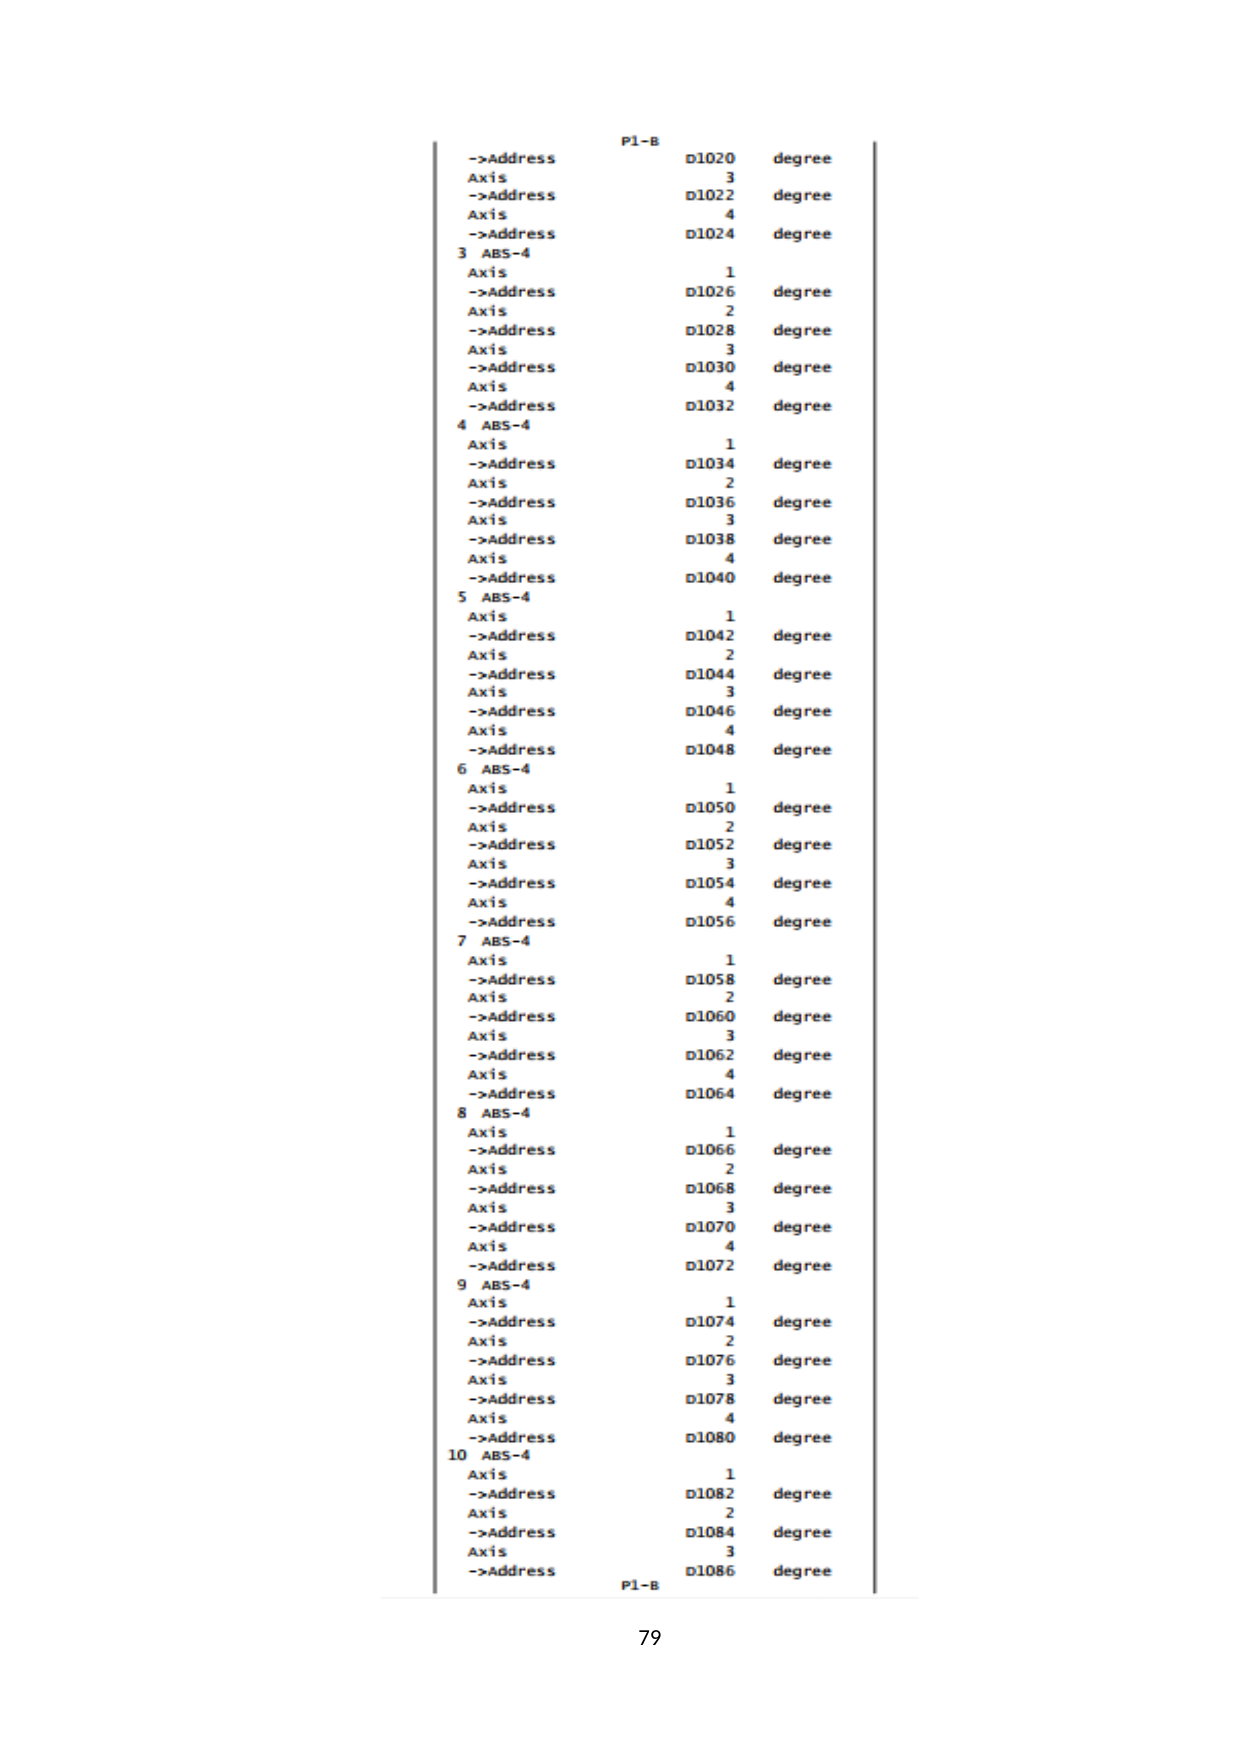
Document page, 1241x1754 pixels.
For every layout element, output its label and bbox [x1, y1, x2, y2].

picture [380, 118, 919, 1599]
